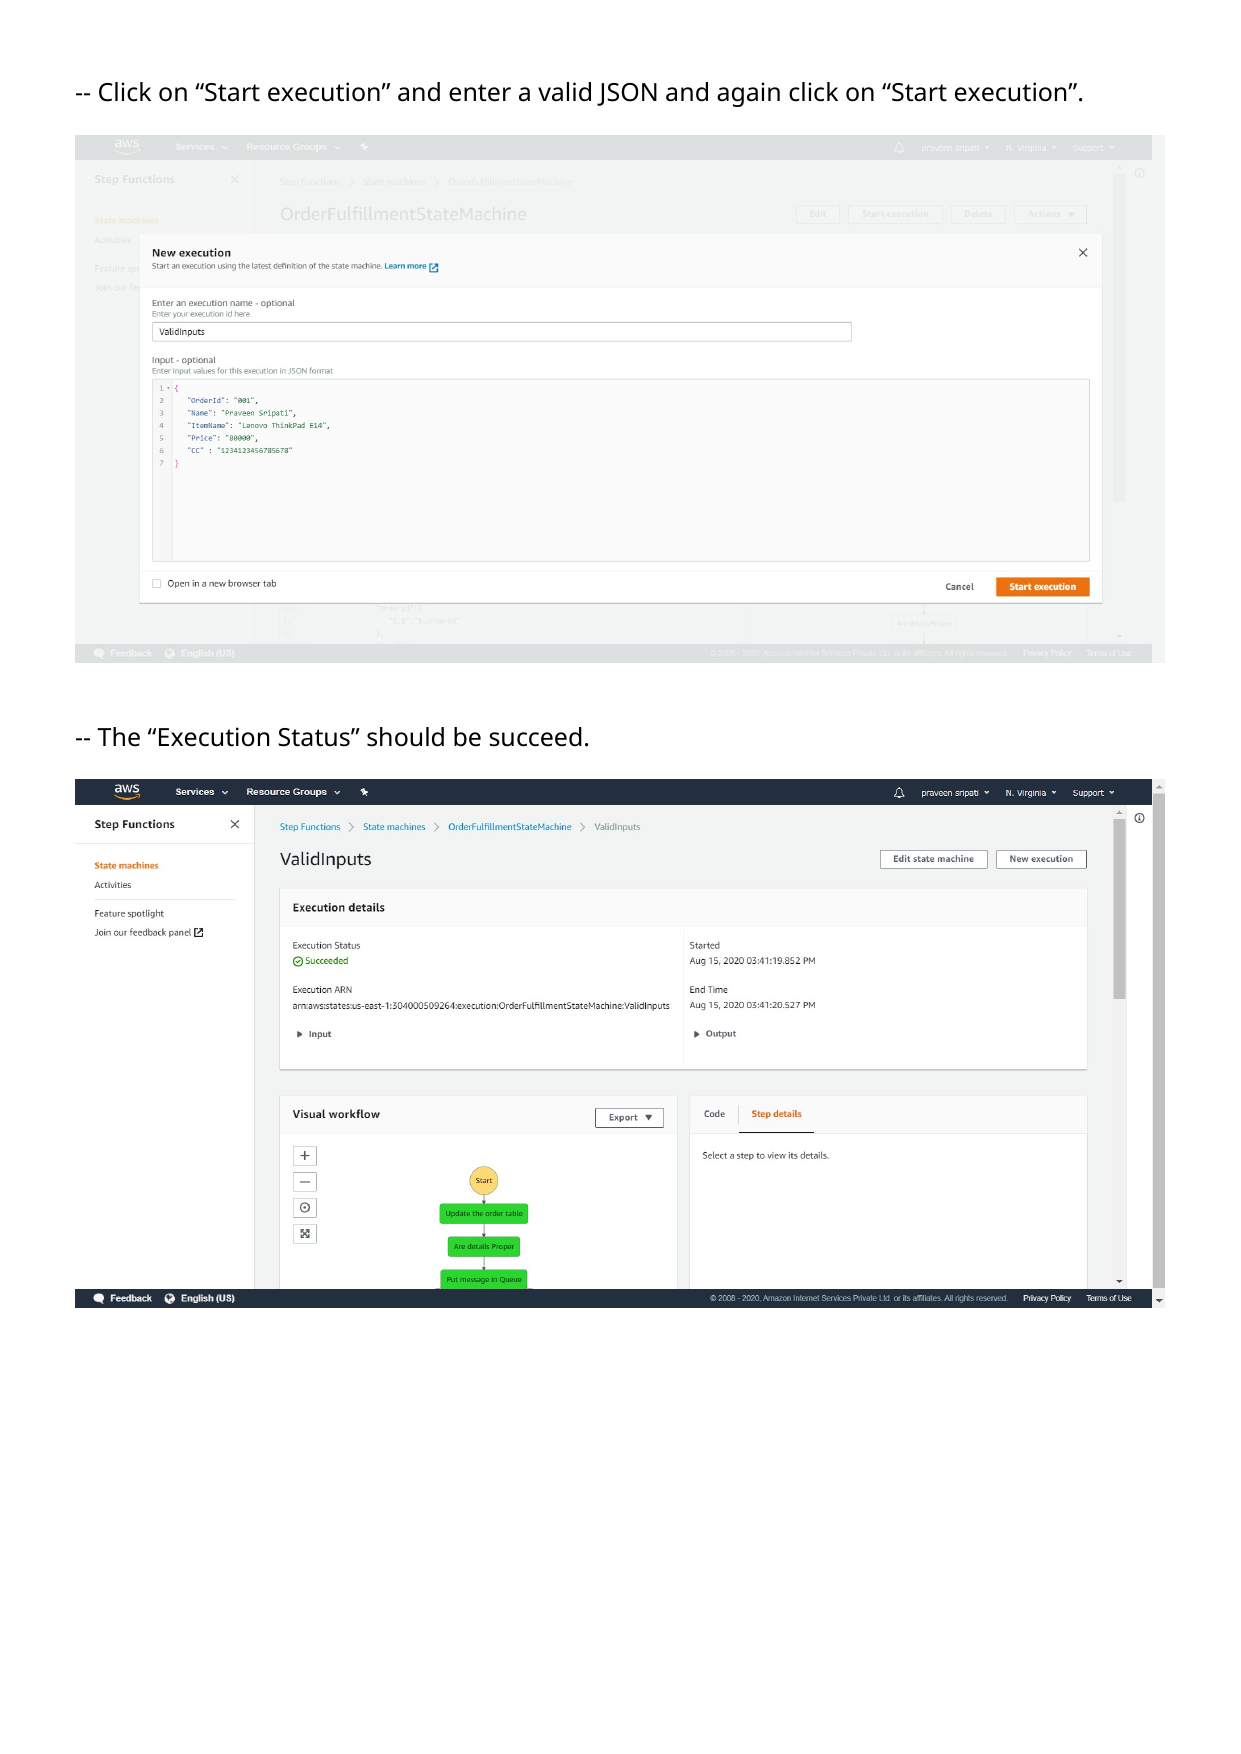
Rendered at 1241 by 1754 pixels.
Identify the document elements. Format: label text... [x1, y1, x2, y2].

text -- Click on “Start execution” and enter a valid JSON and again click on “Start execution”. [75, 75, 1165, 109]
text -- The “Execution Status” should be succeed. [75, 720, 1165, 754]
picture [75, 779, 1166, 1308]
picture [75, 135, 1166, 663]
